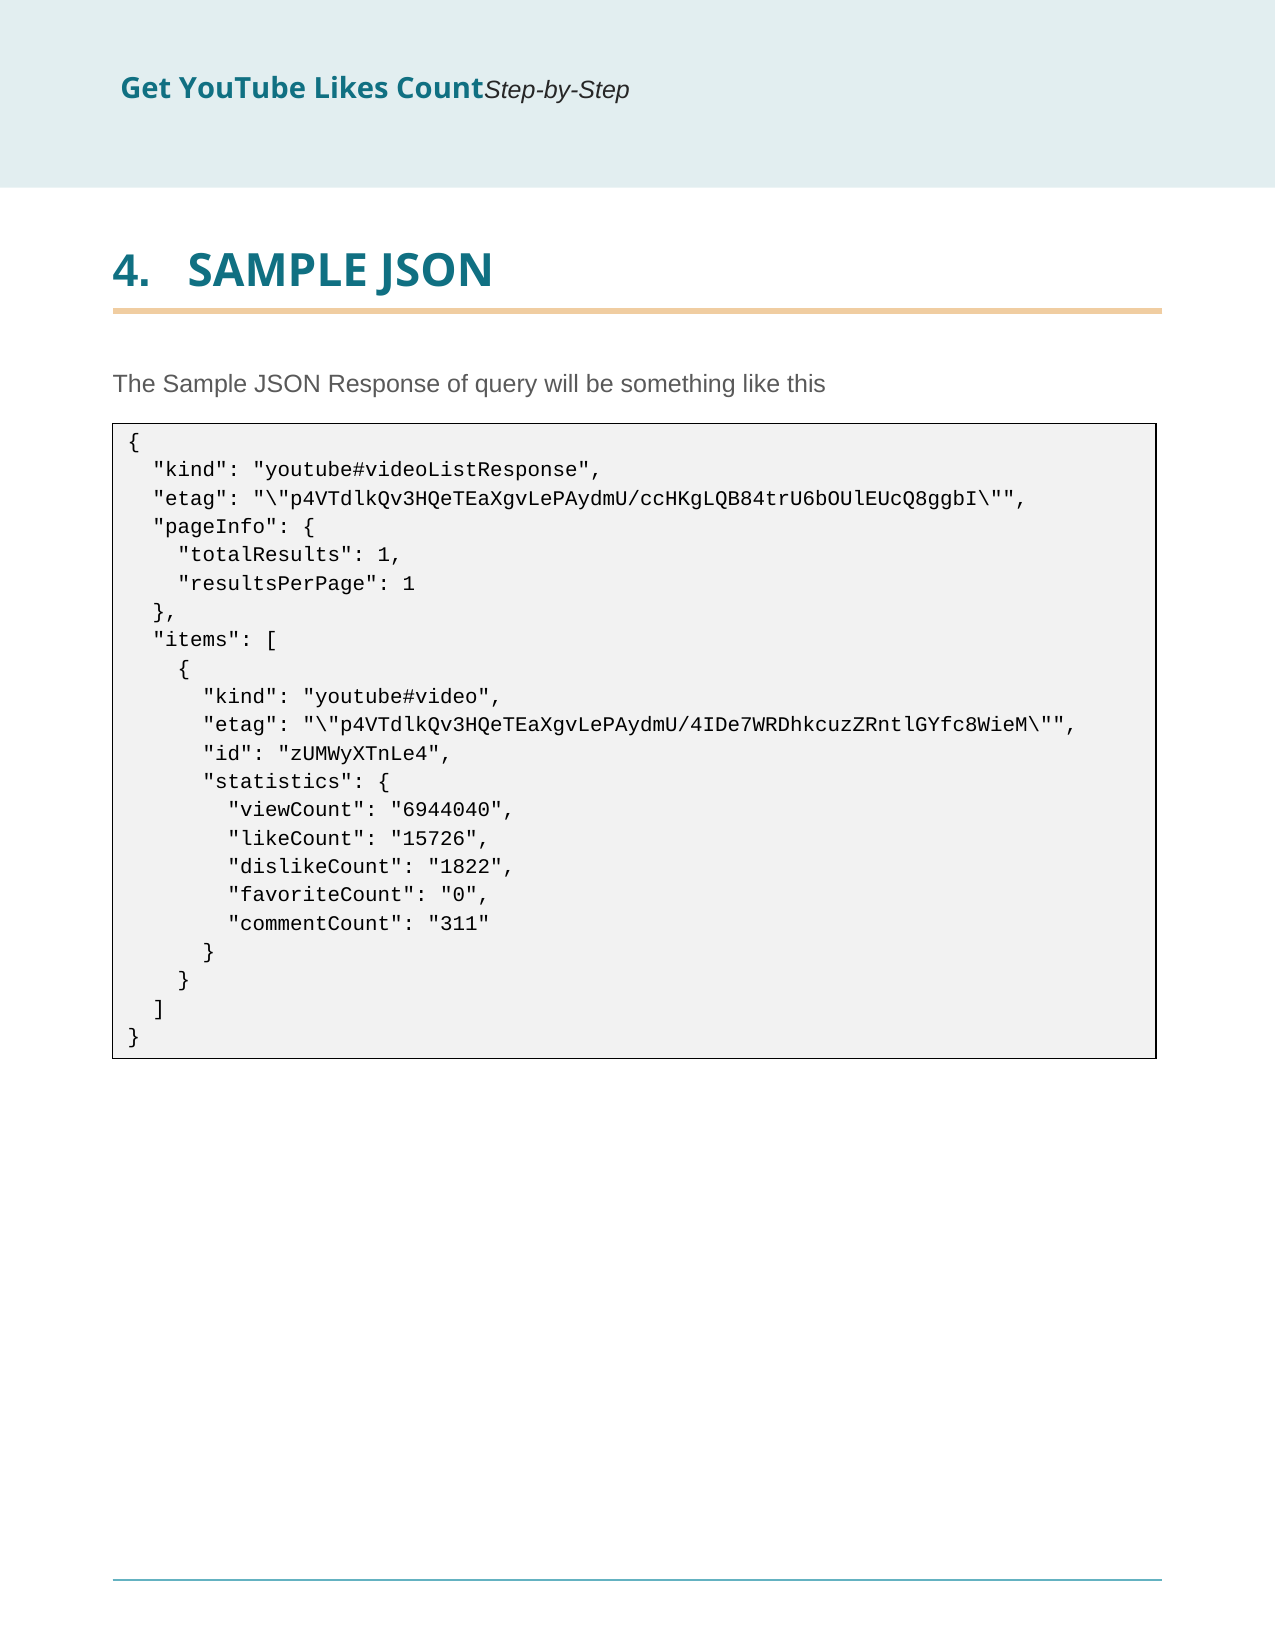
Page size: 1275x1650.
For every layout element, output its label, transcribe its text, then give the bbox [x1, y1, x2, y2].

subtitle Sample JSON [112, 237, 1162, 314]
text The Sample JSON Response of query will be something like this [112, 368, 1162, 397]
